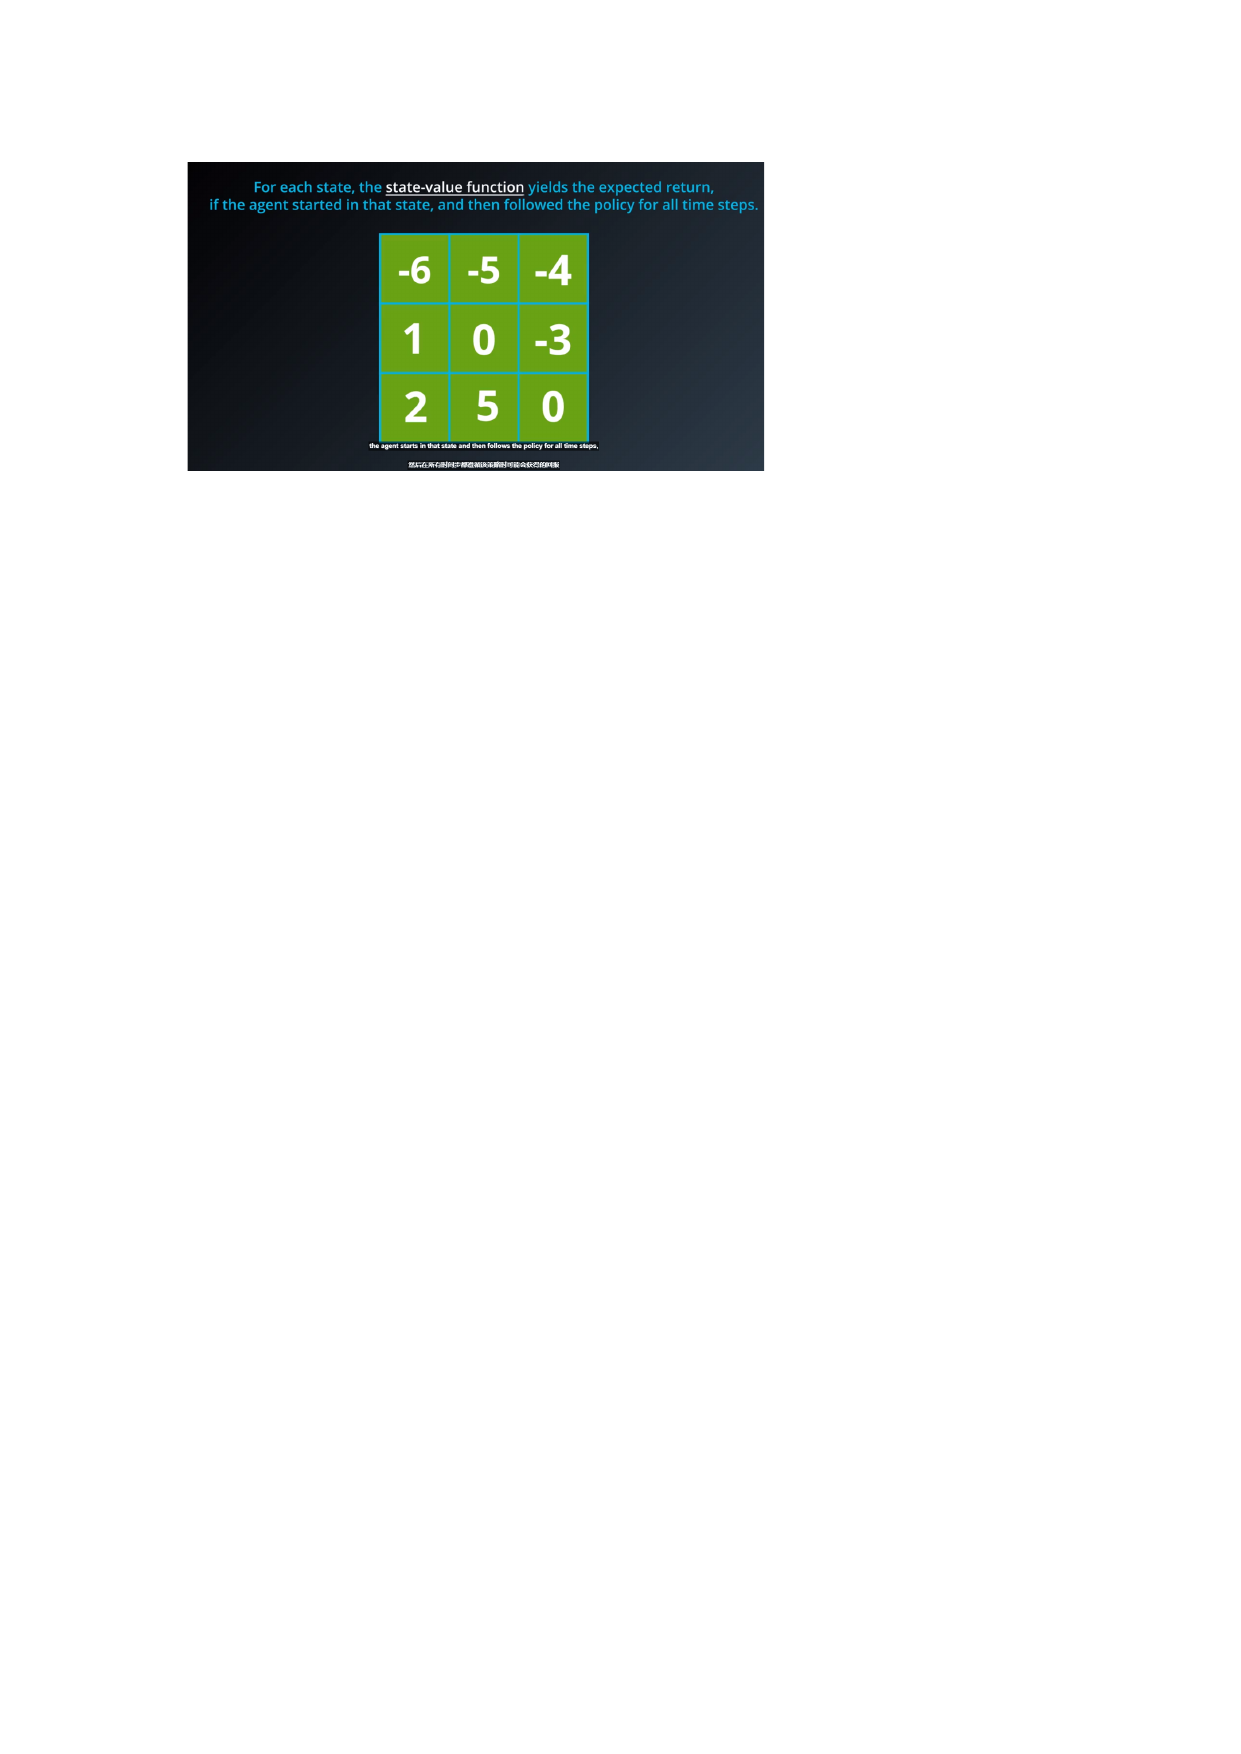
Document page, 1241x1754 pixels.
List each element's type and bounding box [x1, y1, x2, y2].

picture [187, 162, 765, 471]
